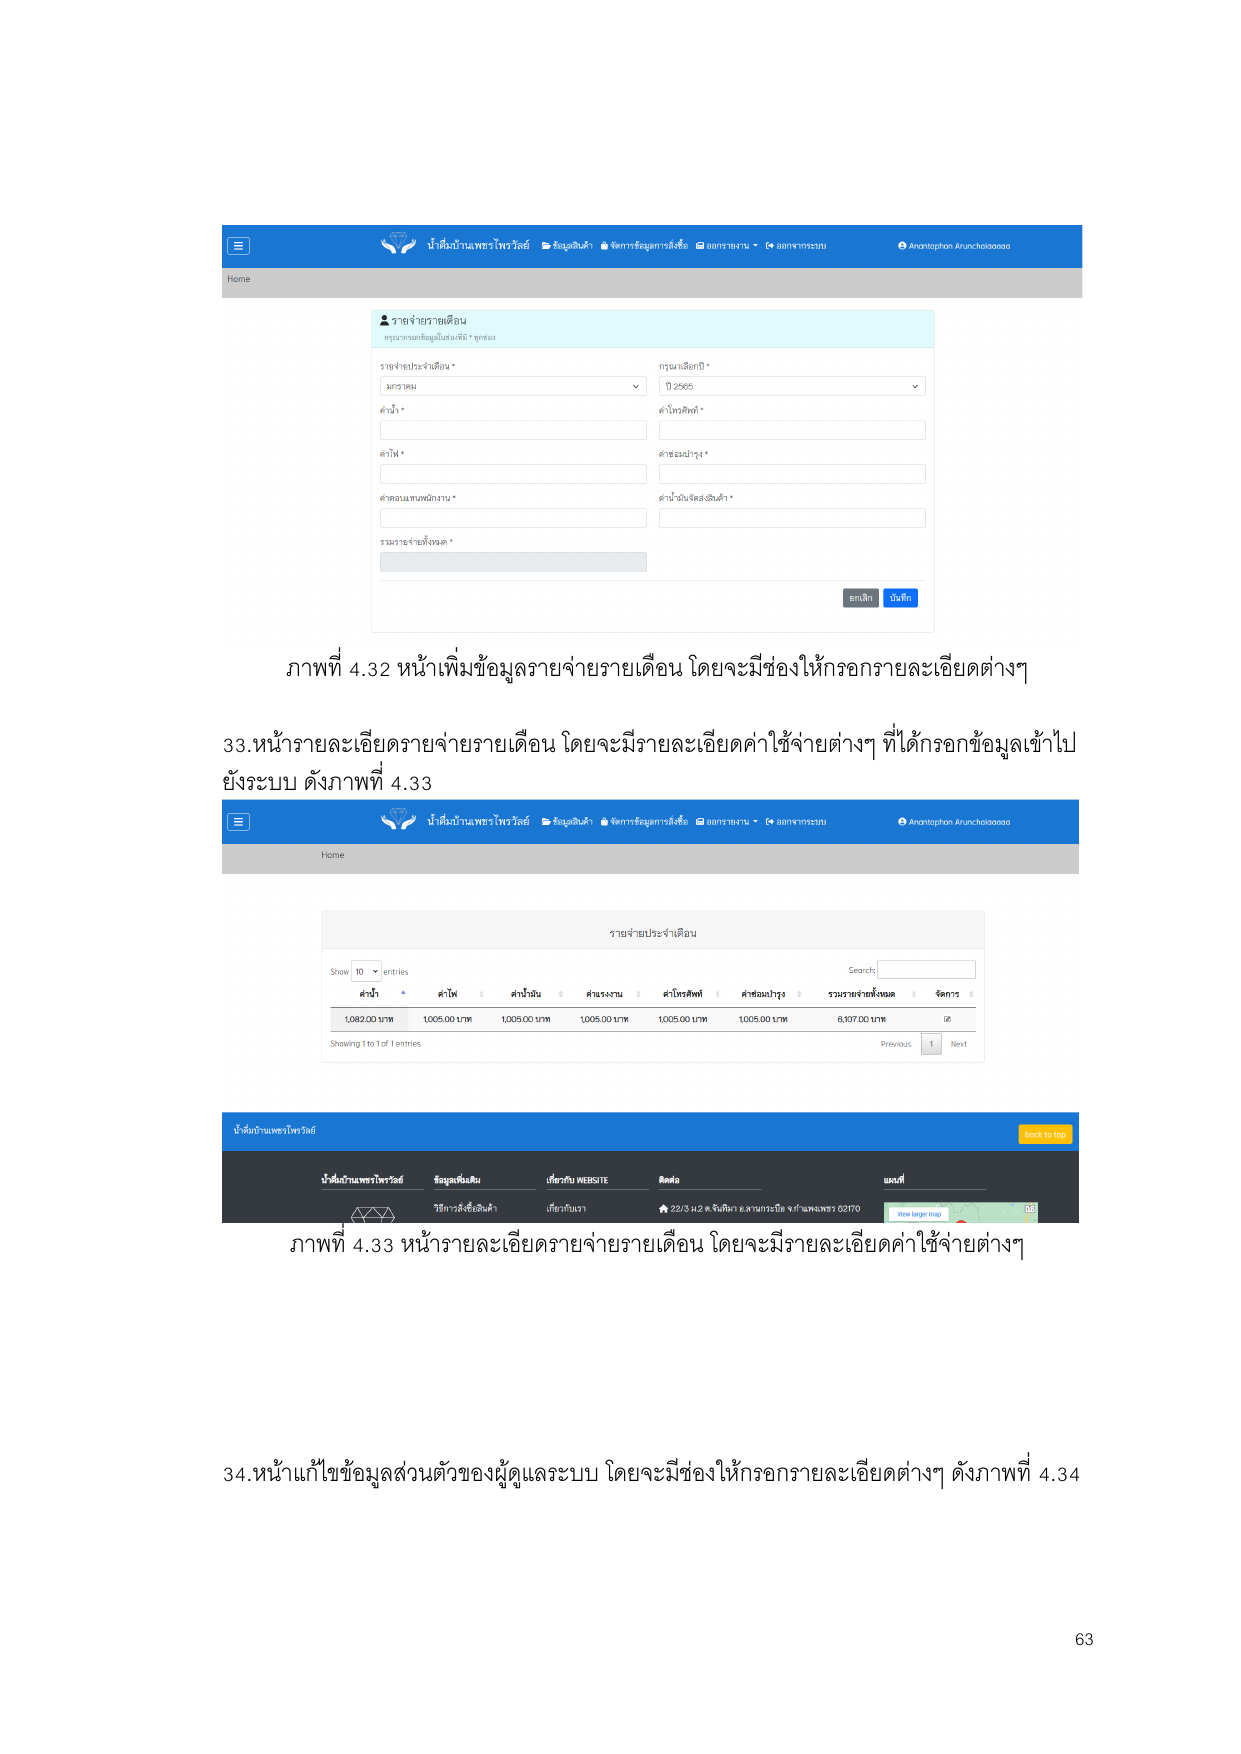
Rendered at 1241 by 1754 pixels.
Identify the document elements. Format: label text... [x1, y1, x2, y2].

picture [222, 799, 1079, 1223]
text 34.หน้าแก้ไขข้อมูลส่วนตัวของผู้ดูแลระบบ โดยจะมีช่องให้กรอกรายละเอียดต่างๆ ดังภาพที่ 4.34 [222, 1452, 1093, 1490]
text ภาพที่ 4.32 หน้าเพิ่มข้อมูลรายจ่ายรายเดือน โดยจะมีช่องให้กรอกรายละเอียดต่างๆ [222, 646, 1093, 684]
text ภาพที่ 4.33 หน้ารายละเอียดรายจ่ายรายเดือน โดยจะมีรายละเอียดค่าใช้จ่ายต่างๆ [222, 1222, 1093, 1261]
picture [222, 225, 1083, 647]
text 33.หน้ารายละเอียดรายจ่ายรายเดือน โดยจะมีรายละเอียดค่าใช้จ่ายต่างๆ ที่ได้กรอกข้อมูลเข้าไปยังระบบ ดังภาพที่ 4.33 [222, 723, 1093, 799]
